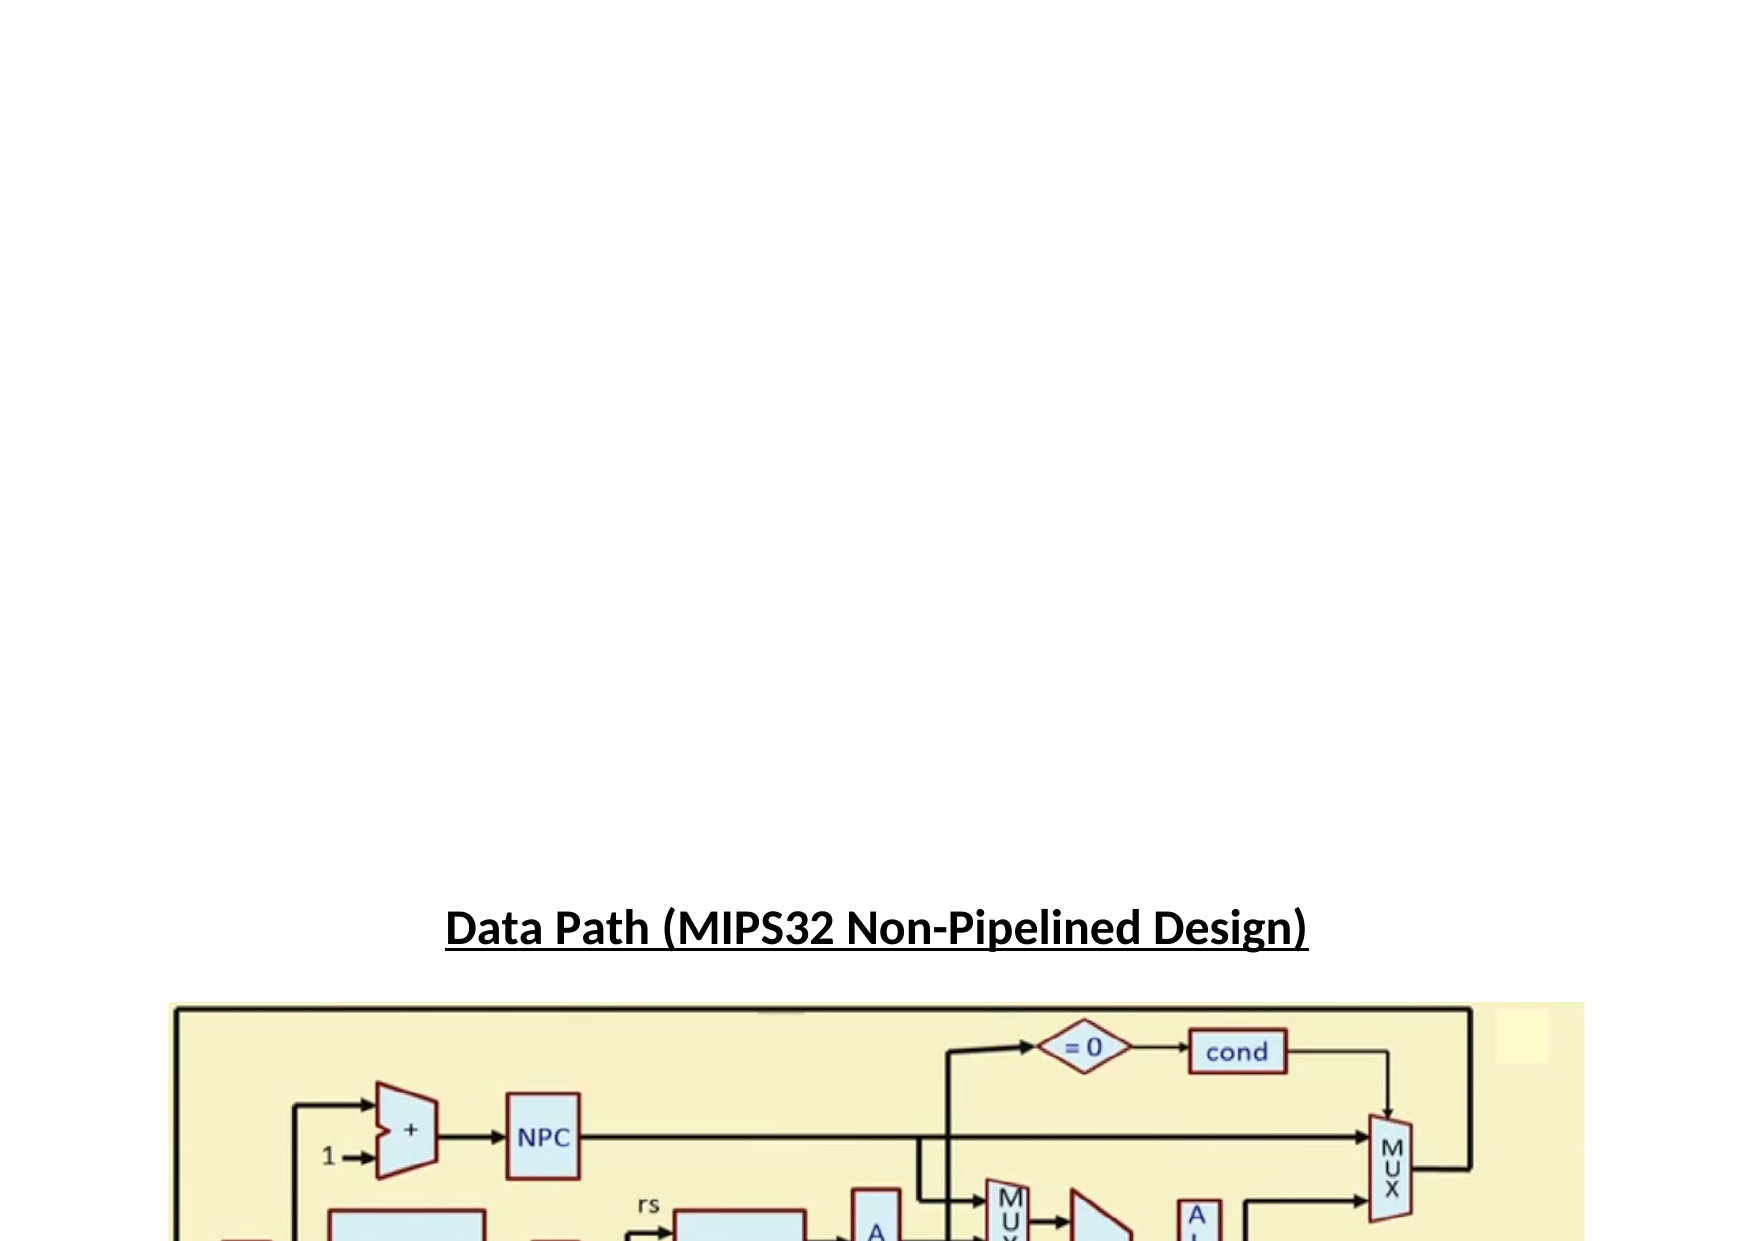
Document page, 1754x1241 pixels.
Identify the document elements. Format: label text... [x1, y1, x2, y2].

picture [168, 1002, 1585, 1241]
text Data Path (MIPS32 Non-Pipelined Design) [75, 896, 1679, 957]
